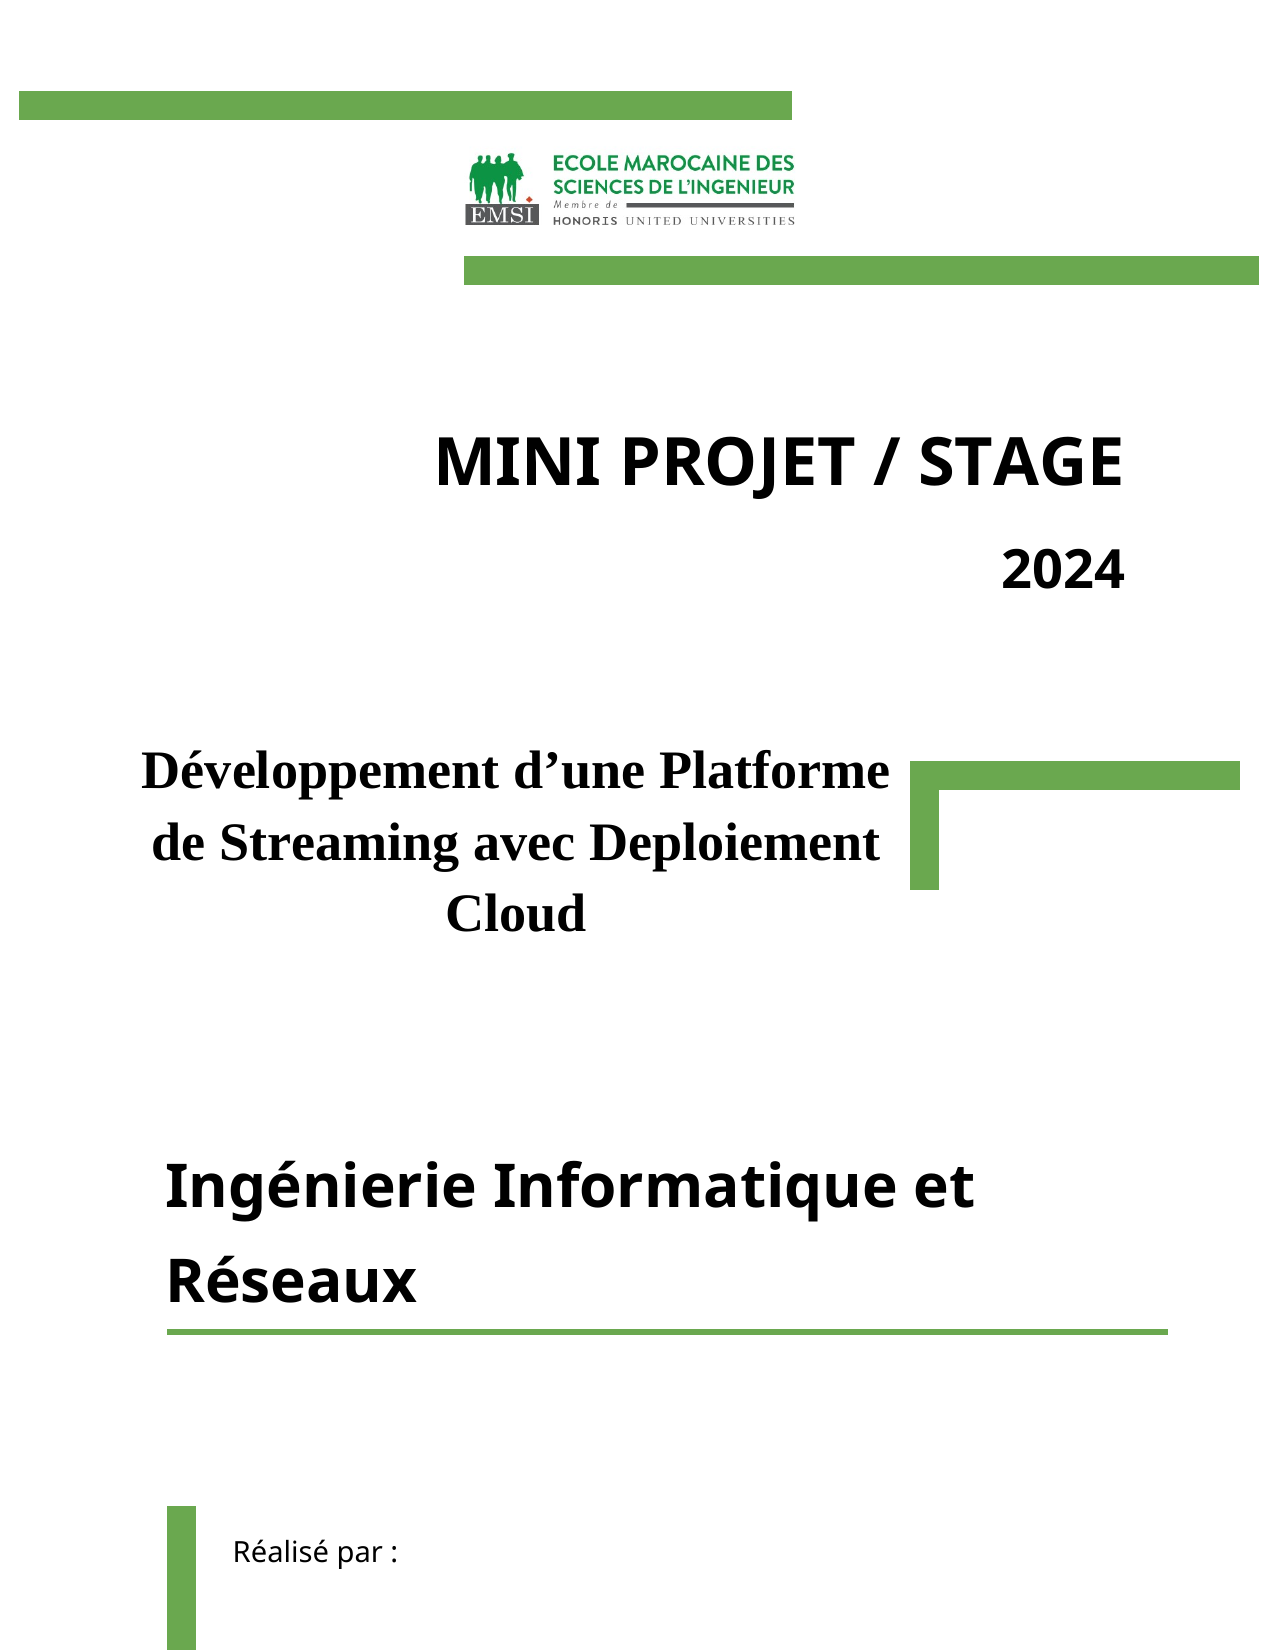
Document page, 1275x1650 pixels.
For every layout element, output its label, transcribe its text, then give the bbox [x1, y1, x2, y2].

text Développement d’une Platforme de Streaming avec Deploiement Cloud [141, 738, 1125, 943]
picture [427, 104, 850, 273]
text Réalisé par : [196, 1532, 1125, 1571]
text 2024 [150, 530, 1125, 604]
text MINI PROJET / STAGE [150, 414, 1125, 505]
text Ingénierie Informatique et Réseaux [165, 1143, 1125, 1320]
